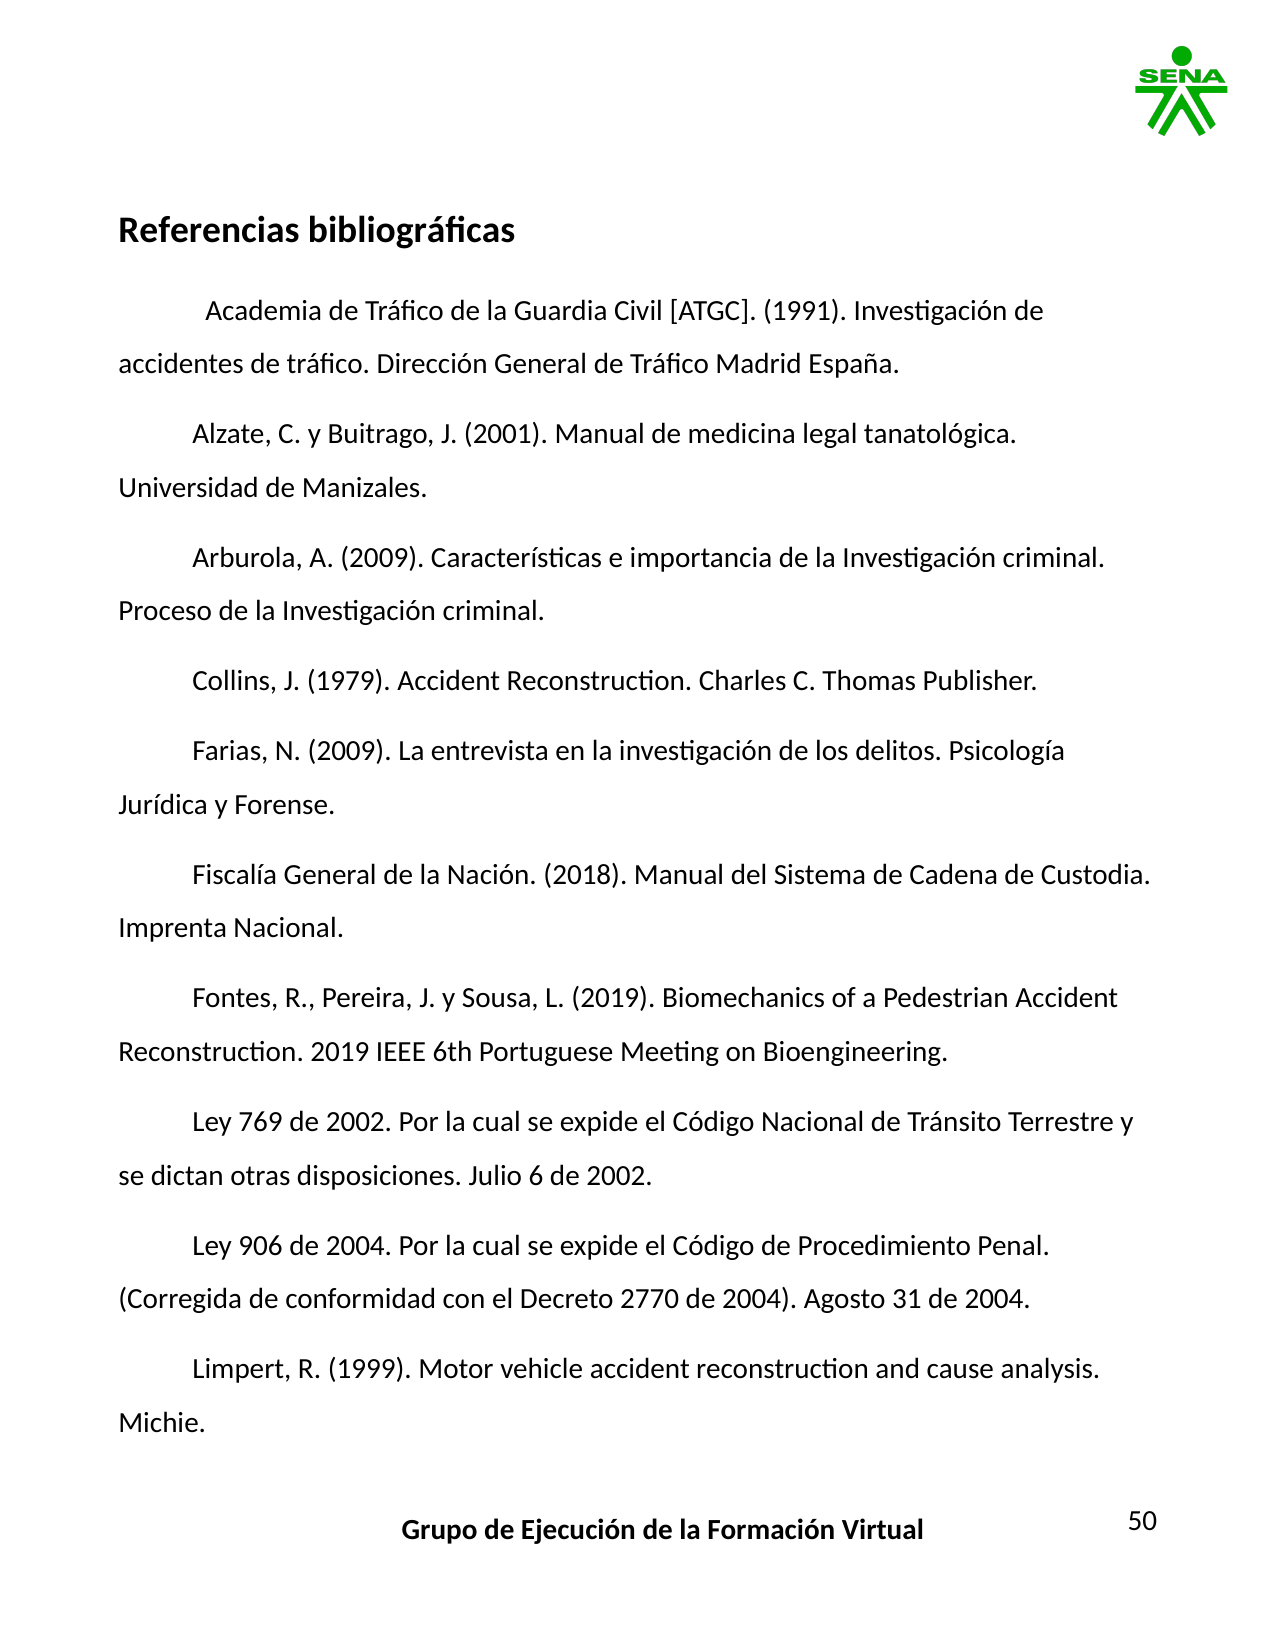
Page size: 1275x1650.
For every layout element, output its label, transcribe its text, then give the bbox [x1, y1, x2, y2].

text Arburola, A. (2009). Características e importancia de la Investigación criminal. Proceso de la Investigación criminal. [118, 539, 1157, 628]
text Referencias bibliográficas [118, 206, 1157, 252]
text Alzate, C. y Buitrago, J. (2001). Manual de medicina legal tanatológica. Universidad de Manizales. [118, 415, 1157, 504]
text Ley 769 de 2002. Por la cual se expide el Código Nacional de Tránsito Terrestre y se dictan otras disposiciones. Julio 6 de 2002. [118, 1103, 1157, 1192]
text Limpert, R. (1999). Motor vehicle accident reconstruction and cause analysis. Michie. [118, 1350, 1157, 1439]
picture [1135, 46, 1228, 136]
text Fontes, R., Pereira, J. y Sousa, L. (2019). Biomechanics of a Pedestrian Accident Reconstruction. 2019 IEEE 6th Portuguese Meeting on Bioengineering. [118, 979, 1157, 1069]
text Fiscalía General de la Nación. (2018). Manual del Sistema de Cadena de Custodia. Imprenta Nacional. [118, 856, 1157, 945]
text Collins, J. (1979). Accident Reconstruction. Charles C. Thomas Publisher. [118, 662, 1157, 698]
text Academia de Tráfico de la Guardia Civil [ATGC]. (1991). Investigación de accidentes de tráfico. Dirección General de Tráfico Madrid España. [118, 292, 1157, 381]
text Ley 906 de 2004. Por la cual se expide el Código de Procedimiento Penal. (Corregida de conformidad con el Decreto 2770 de 2004). Agosto 31 de 2004. [118, 1227, 1157, 1316]
text Farias, N. (2009). La entrevista en la investigación de los delitos. Psicología Jurídica y Forense. [118, 732, 1157, 822]
